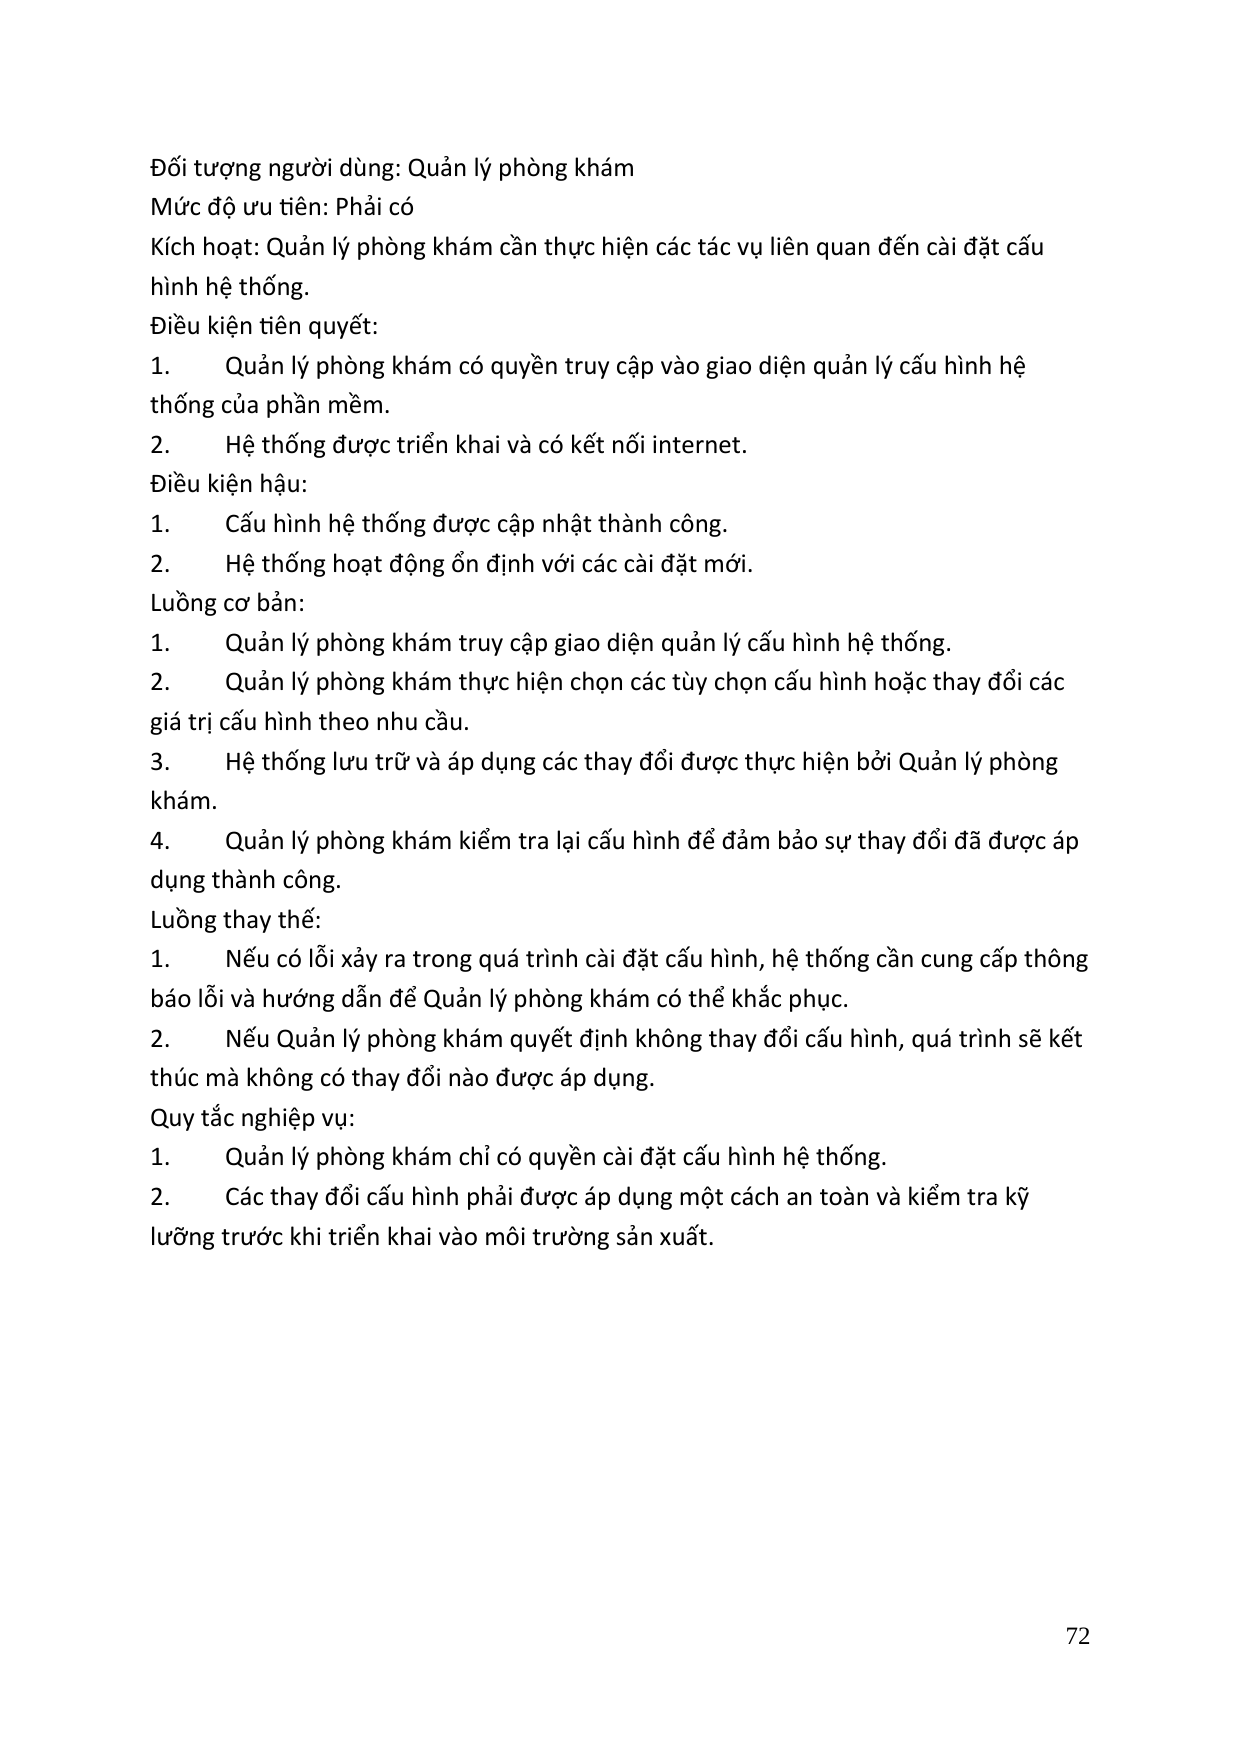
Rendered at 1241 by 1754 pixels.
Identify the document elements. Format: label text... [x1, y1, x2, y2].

text 2. Nếu Quản lý phòng khám quyết định không thay đổi cấu hình, quá trình sẽ kết thúc mà không có thay đổi nào được áp dụng. [150, 1021, 1090, 1093]
text 1. Nếu có lỗi xảy ra trong quá trình cài đặt cấu hình, hệ thống cần cung cấp thông báo lỗi và hướng dẫn để Quản lý phòng khám có thể khắc phục. [150, 942, 1090, 1014]
text Luồng cơ bản: [150, 585, 1090, 618]
text 2. Quản lý phòng khám thực hiện chọn các tùy chọn cấu hình hoặc thay đổi các giá trị cấu hình theo nhu cầu. [150, 664, 1090, 737]
text Quy tắc nghiệp vụ: [150, 1100, 1090, 1133]
text Mức độ ưu tiên: Phải có [150, 189, 1090, 223]
text Điều kiện hậu: [150, 467, 1090, 500]
text 2. Các thay đổi cấu hình phải được áp dụng một cách an toàn và kiểm tra kỹ lưỡng trước khi triển khai vào môi trường sản xuất. [150, 1179, 1090, 1252]
text 1. Cấu hình hệ thống được cập nhật thành công. [150, 506, 1090, 539]
text Điều kiện tiên quyết: [150, 308, 1090, 341]
text 2. Hệ thống được triển khai và có kết nối internet. [150, 427, 1090, 460]
text Đối tượng người dùng: Quản lý phòng khám [150, 150, 1090, 183]
text 1. Quản lý phòng khám chỉ có quyền cài đặt cấu hình hệ thống. [150, 1139, 1090, 1173]
text 2. Hệ thống hoạt động ổn định với các cài đặt mới. [150, 546, 1090, 579]
text 1. Quản lý phòng khám truy cập giao diện quản lý cấu hình hệ thống. [150, 625, 1090, 658]
text 3. Hệ thống lưu trữ và áp dụng các thay đổi được thực hiện bởi Quản lý phòng khám. [150, 744, 1090, 816]
text 1. Quản lý phòng khám có quyền truy cập vào giao diện quản lý cấu hình hệ thống của phần mềm. [150, 348, 1090, 421]
text Luồng thay thế: [150, 902, 1090, 935]
text Kích hoạt: Quản lý phòng khám cần thực hiện các tác vụ liên quan đến cài đặt cấu hình hệ thống. [150, 229, 1090, 302]
text 4. Quản lý phòng khám kiểm tra lại cấu hình để đảm bảo sự thay đổi đã được áp dụng thành công. [150, 823, 1090, 896]
